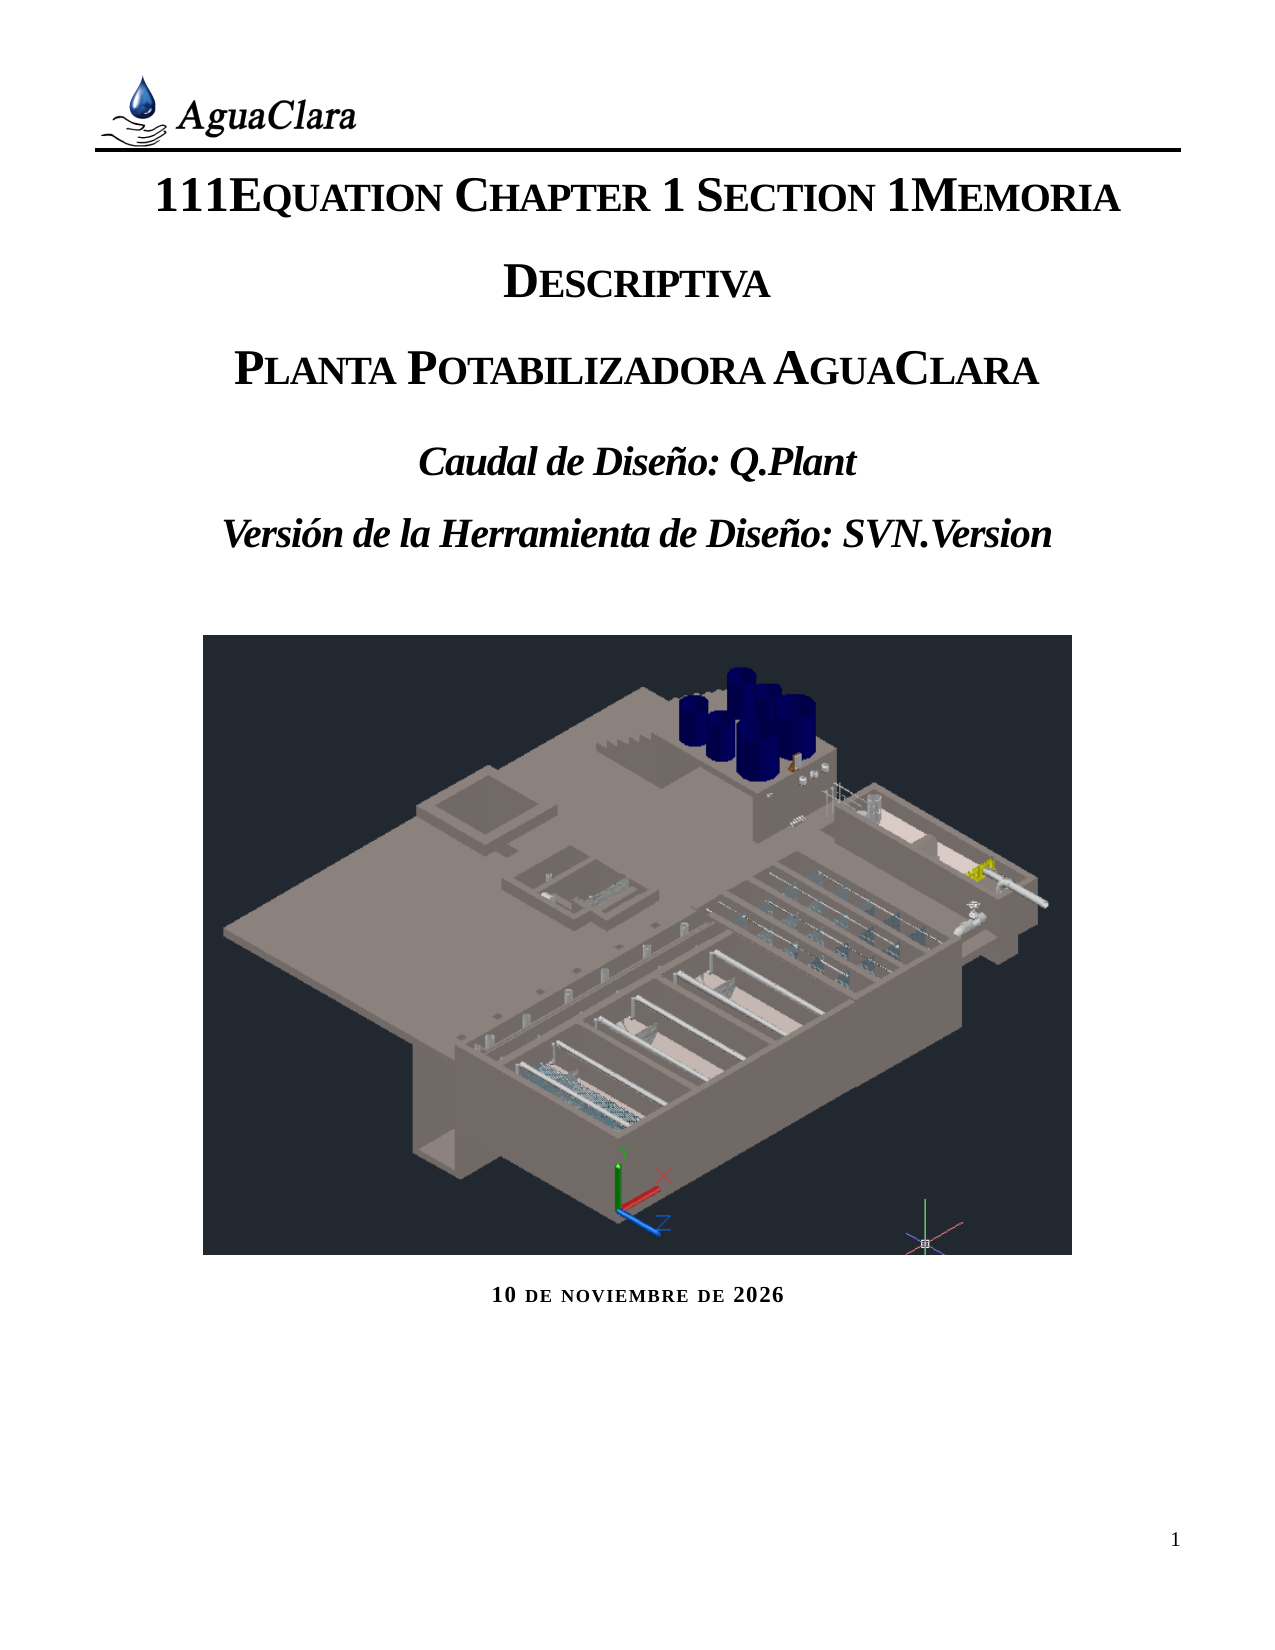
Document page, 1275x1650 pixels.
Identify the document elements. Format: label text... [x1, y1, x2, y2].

picture [94, 75, 373, 148]
title Planta Potabilizadora AguaClara [94, 337, 1181, 395]
title Caudal de Diseño: Q.Plant [94, 436, 1181, 484]
title Versión de la Herramienta de Diseño: SVN.Version [94, 508, 1181, 556]
subtitle 23 de noviembre de 2015 [94, 1281, 1181, 1307]
picture [203, 635, 1072, 1255]
title Memoria Descriptiva [94, 165, 1181, 309]
